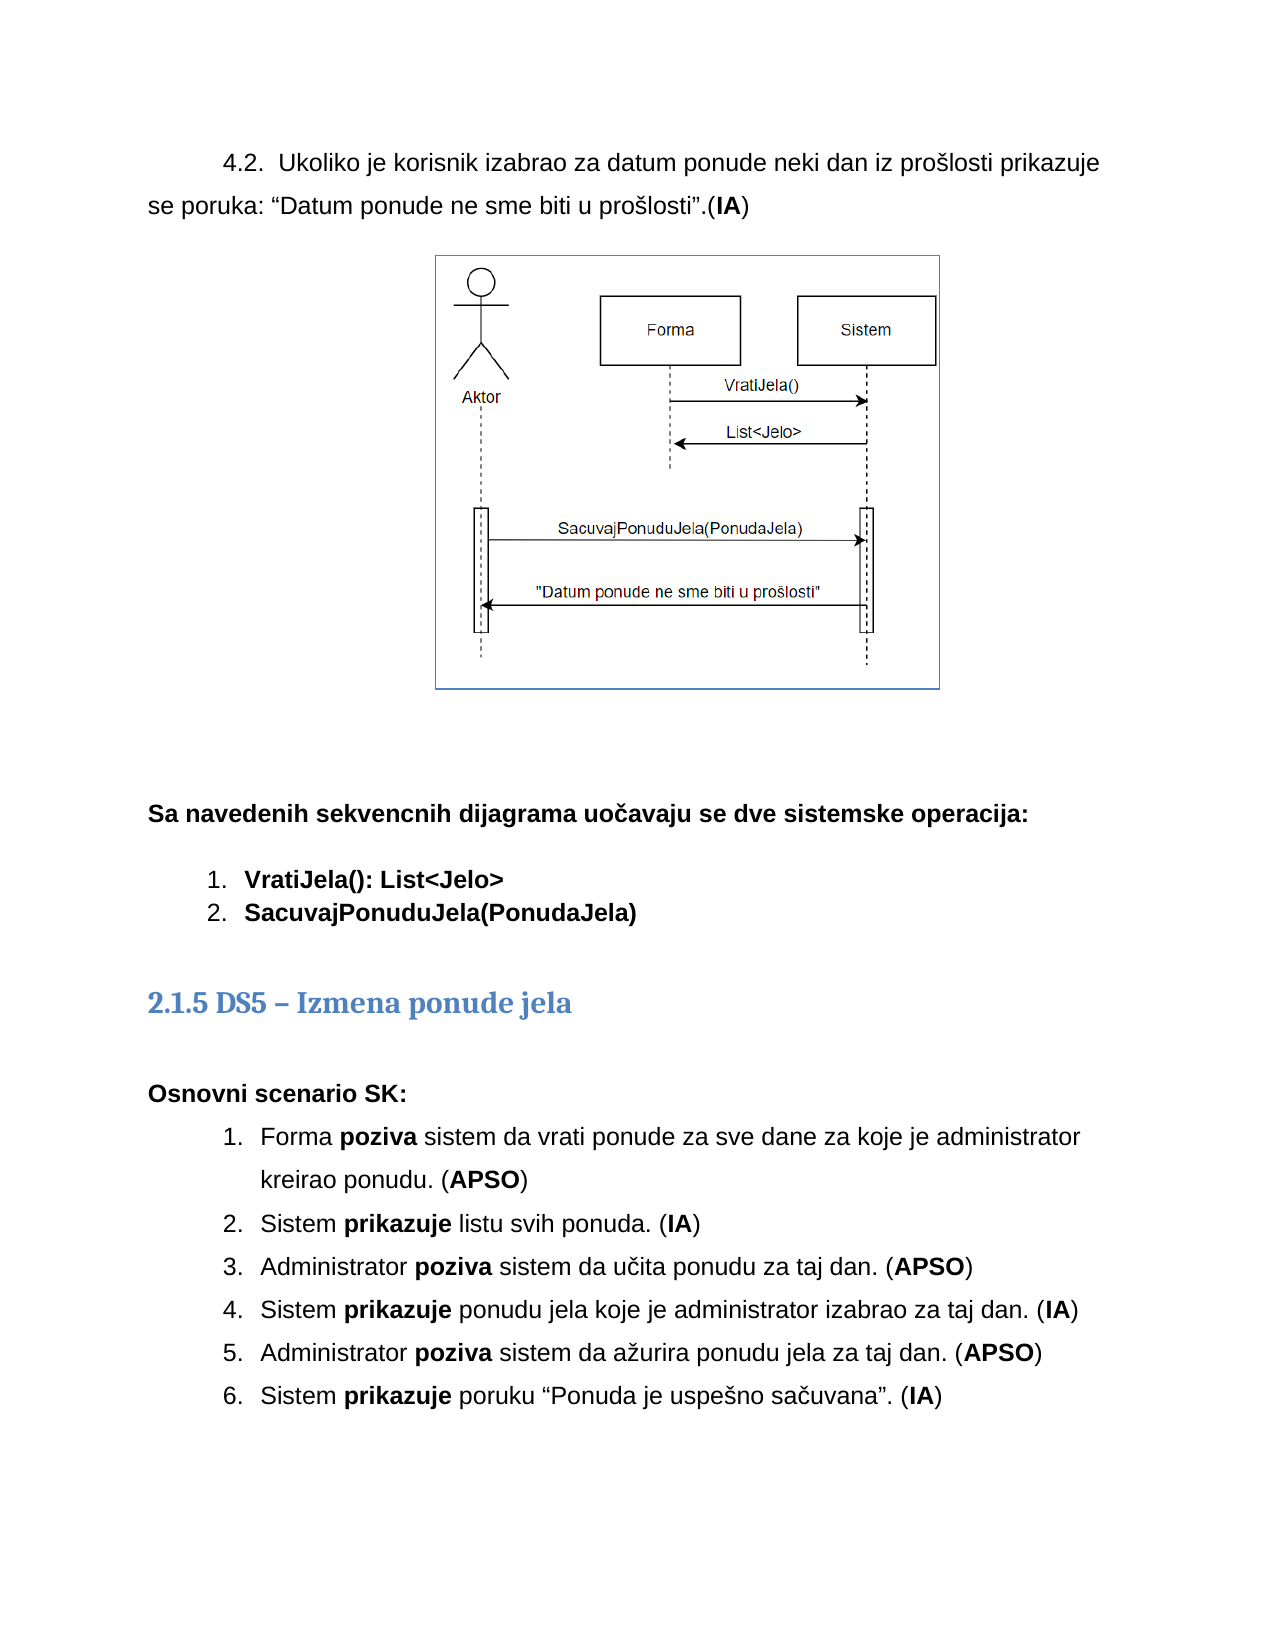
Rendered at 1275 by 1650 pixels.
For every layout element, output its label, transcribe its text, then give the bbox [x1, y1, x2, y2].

list Sistem prikazuje listu svih ponuda. (IA) [223, 1208, 1127, 1237]
list VratiJela(): List<Jelo> [207, 865, 1127, 894]
list Forma poziva sistem da vrati ponude za sve dane za koje je administrator kreirao ponudu. (APSO) [223, 1122, 1127, 1194]
list Sistem prikazuje poruku “Ponuda je uspešno sačuvana”. (IA) [223, 1381, 1127, 1410]
text 4.2. Ukoliko je korisnik izabrao za datum ponude neki dan iz prošlosti prikazuje se poruka: “Datum ponude ne sme biti u prošlosti”.(IA) [148, 148, 1127, 219]
list SacuvajPonuduJela(PonudaJela) [207, 898, 1127, 927]
list Administrator poziva sistem da učita ponudu za taj dan. (APSO) [223, 1252, 1127, 1280]
picture [436, 256, 939, 688]
list Administrator poziva sistem da ažurira ponudu jela za taj dan. (APSO) [223, 1338, 1127, 1367]
list Sistem prikazuje ponudu jela koje je administrator izabrao za taj dan. (IA) [223, 1295, 1127, 1323]
text Sa navedenih sekvencnih dijagrama uočavaju se dve sistemske operacija: [148, 799, 1127, 828]
text Osnovni scenario SK: [148, 1079, 1127, 1108]
subtitle 2.1.5 DS5 – Izmena ponude jela [148, 985, 1127, 1021]
